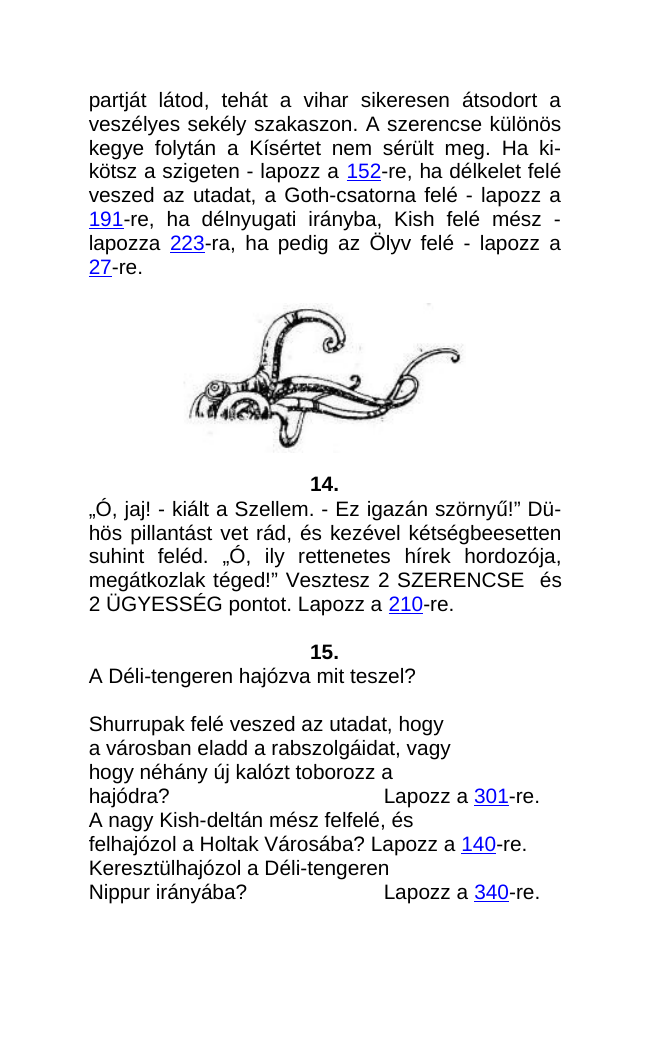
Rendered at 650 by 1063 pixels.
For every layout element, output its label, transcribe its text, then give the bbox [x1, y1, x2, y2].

text A Déli-tengeren hajózva mit teszel? [88, 664, 622, 688]
text partját látod, tehát a vihar sikeresen átsodort a veszélyes sekély szakaszon. A szerencse különös kegye folytán a Kísértet nem sérült meg. Ha ki- kötsz a szigeten - lapozz a 152-re, ha délkelet felé veszed az utadat, a Goth-csatorna felé - lapozz a 191-re, ha délnyugati irányba, Kish felé mész - lapozza 223-ra, ha pedig az Ölyv felé - lapozz a 27-re. [88, 87, 562, 279]
subtitle 15. [159, 640, 490, 664]
text Shurrupak felé veszed az utadat, hogy a városban eladd a rabszolgáidat, vagy hogy néhány új kalózt toborozz a [88, 712, 453, 784]
picture [183, 303, 466, 453]
text „Ó, jaj! - kiált a Szellem. - Ez igazán szörnyű!” Dü- hös pillantást vet rád, és kezével kétségbeesetten suhint feléd. „Ó, ily rettenetes hírek hordozója, megátkozlak téged!” Vesztesz 2 SZERENCSE és 2 ÜGYESSÉG pontot. Lapozz a 210-re. [88, 496, 562, 616]
text felhajózol a Holtak Városába? Lapozz a 140-re. Keresztülhajózol a Déli-tengeren [88, 832, 622, 880]
text Nippur irányába? Lapozz a 340-re. [88, 880, 622, 904]
text hajódra? Lapozz a 301-re. [88, 784, 622, 808]
text A nagy Kish-deltán mész felfelé, és [88, 808, 622, 832]
